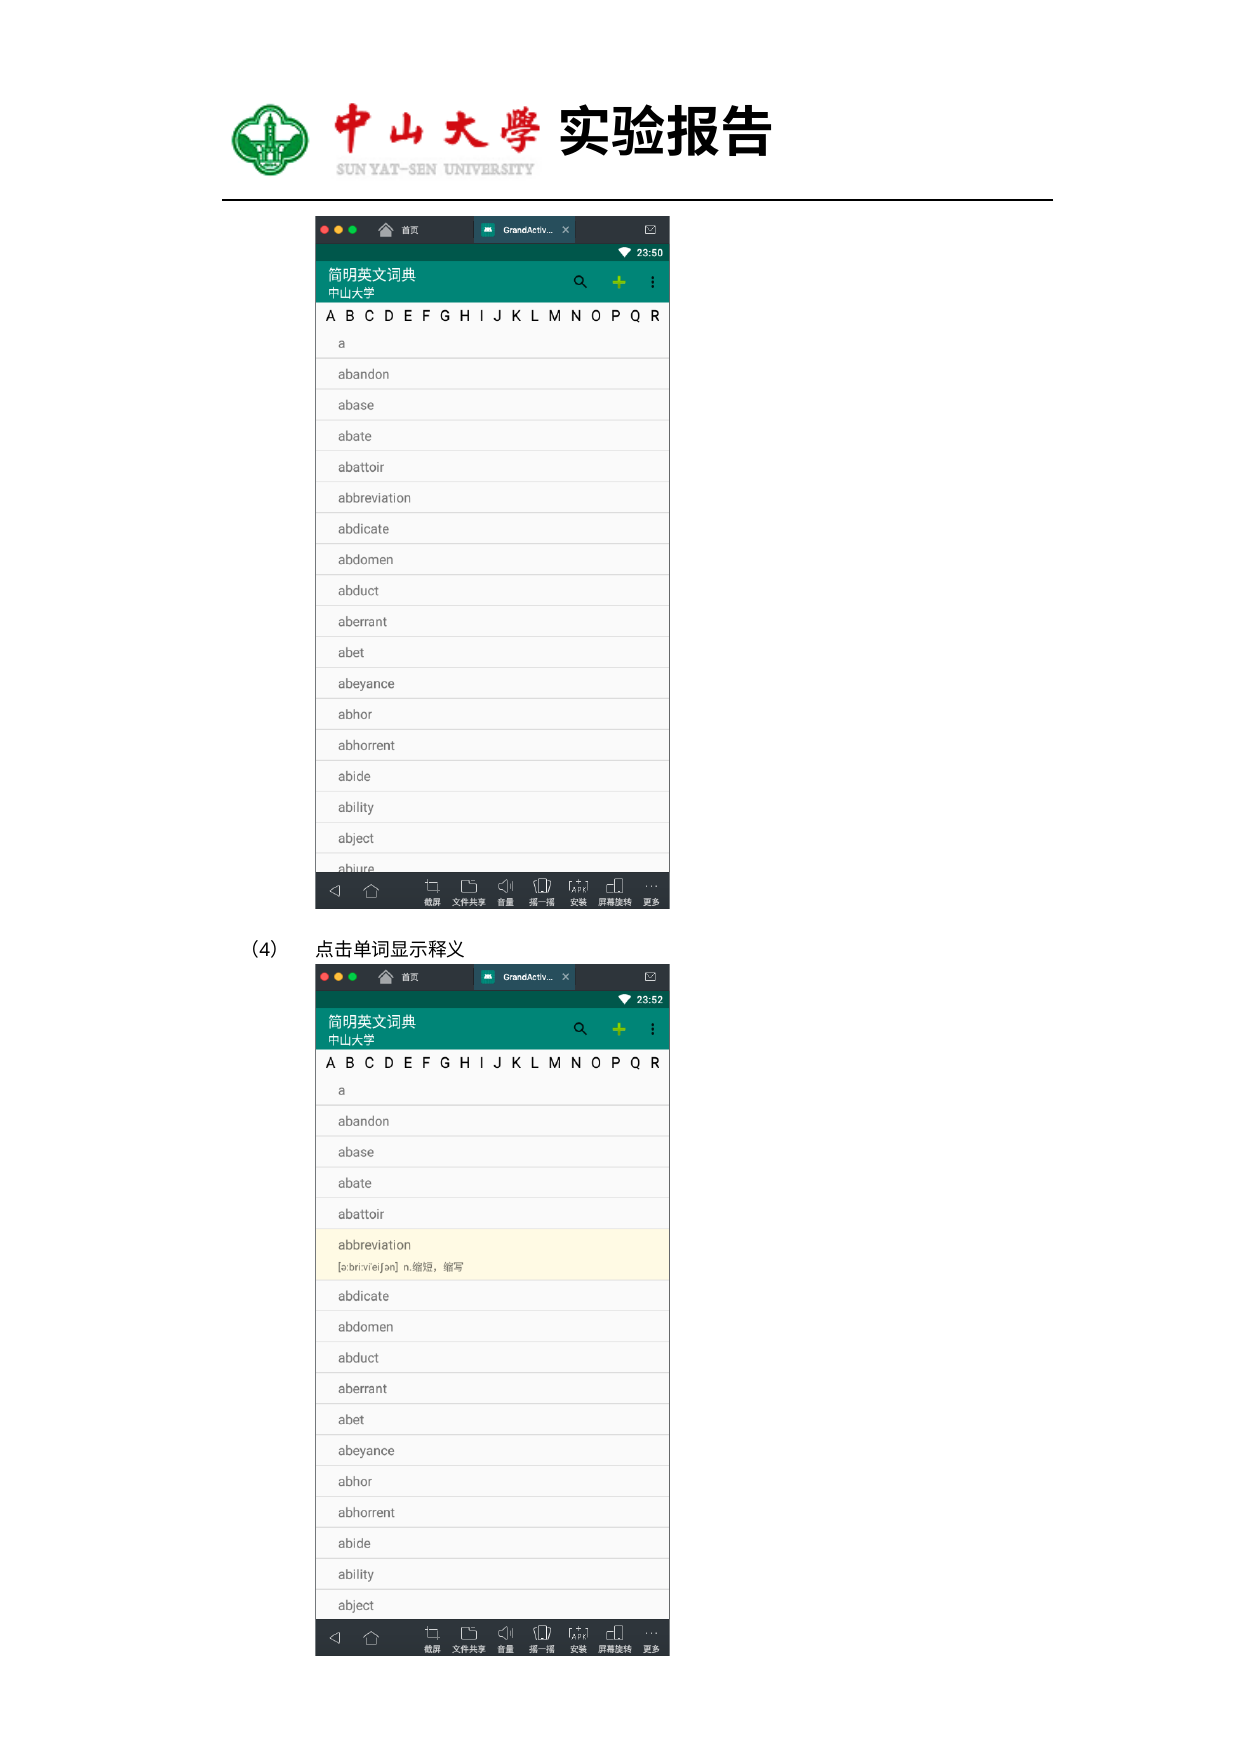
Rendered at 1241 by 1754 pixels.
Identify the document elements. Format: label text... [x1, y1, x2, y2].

picture [315, 216, 670, 909]
list 点击单词显示释义 [240, 932, 1053, 964]
picture [221, 98, 543, 182]
picture [315, 964, 670, 1656]
